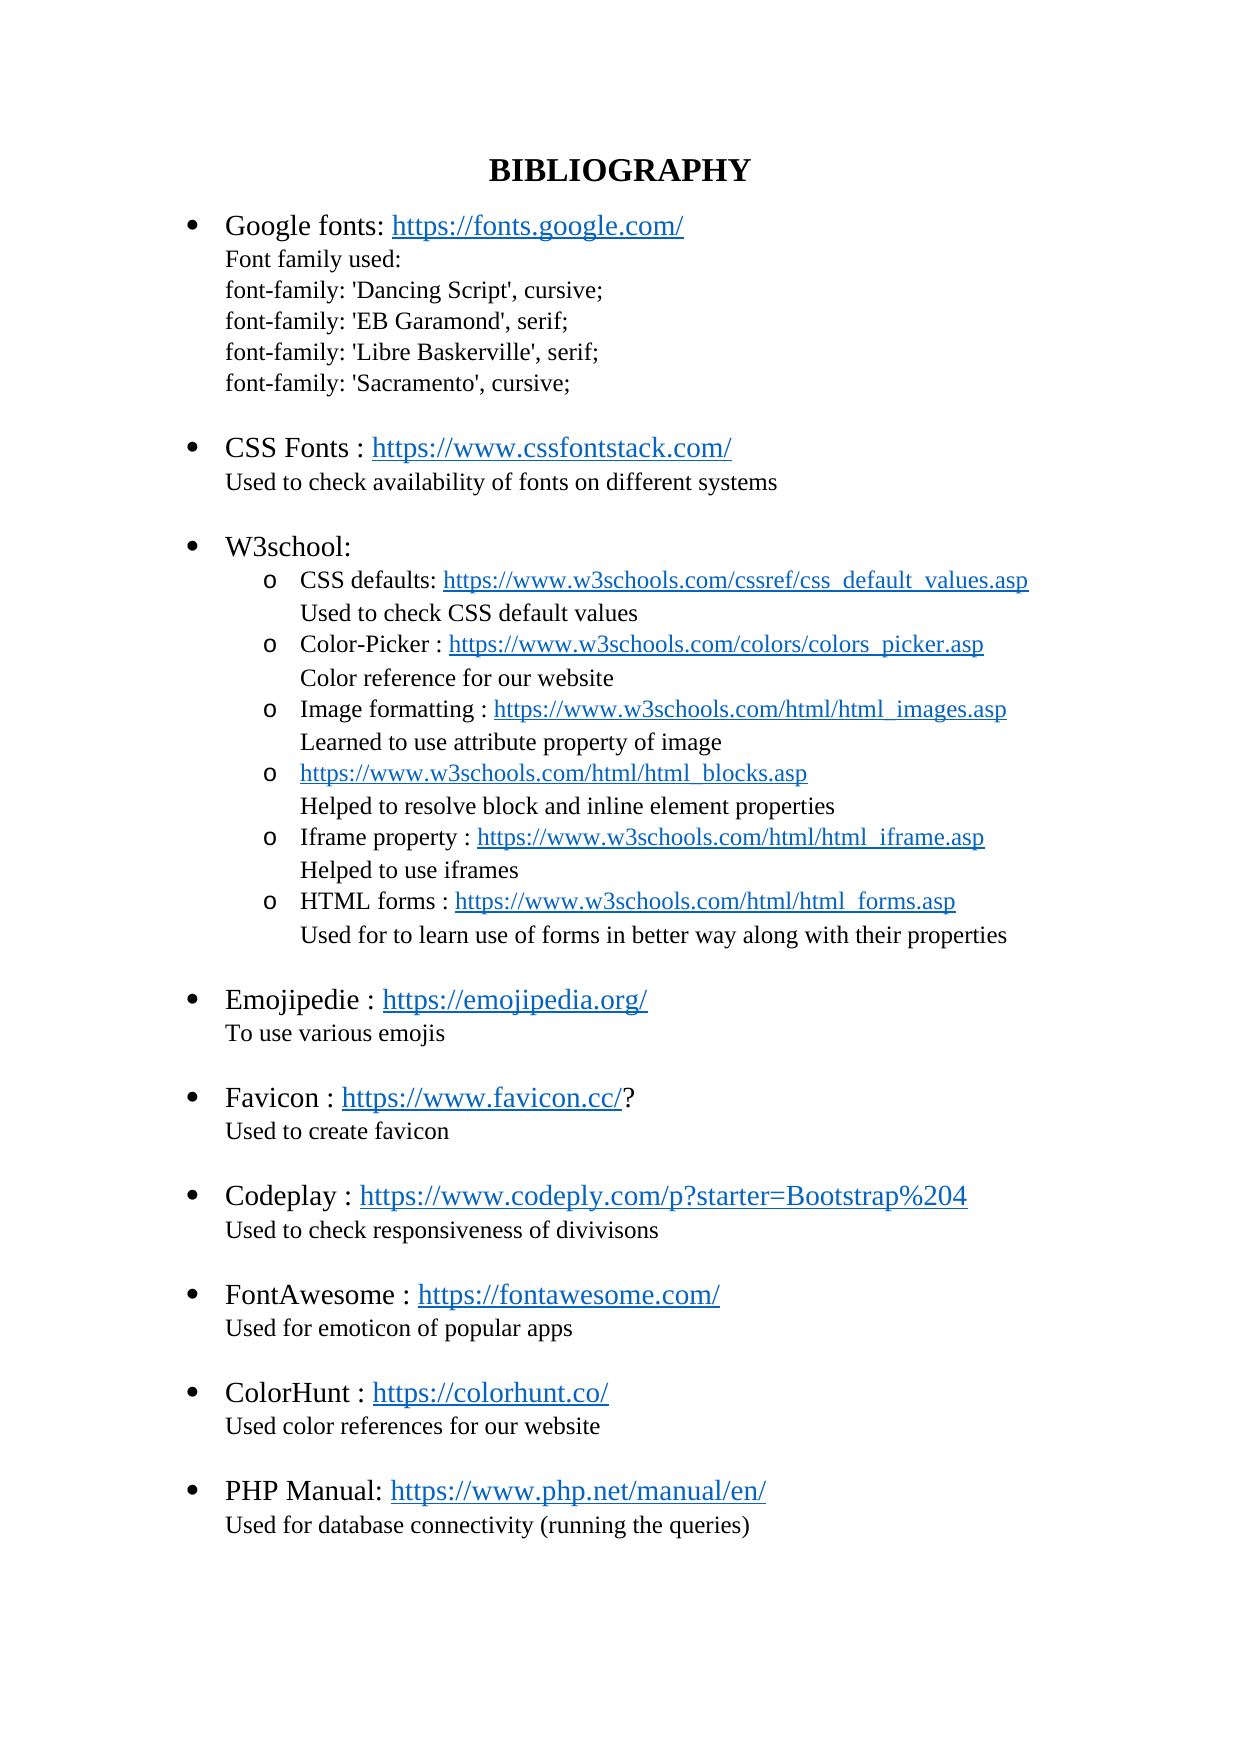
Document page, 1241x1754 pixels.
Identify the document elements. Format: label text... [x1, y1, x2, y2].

list Used to create favicon [225, 1116, 1090, 1145]
list Used for emoticon of popular apps [225, 1313, 1090, 1342]
list Learned to use attribute property of image [300, 727, 1090, 756]
list Google fonts: https://fonts.google.com/ [187, 208, 1090, 242]
list Emojipedie : https://emojipedia.org/ [187, 982, 1090, 1015]
list ColorHunt : https://colorhunt.co/ [187, 1375, 1090, 1409]
list Favicon : https://www.favicon.cc/? [187, 1080, 1090, 1114]
text BIBLIOGRAPHY [150, 150, 1090, 188]
list Codeplay : https://www.codeply.com/p?starter=Bootstrap%204 [187, 1178, 1090, 1212]
list Helped to resolve block and inline element properties [300, 791, 1090, 820]
list Iframe property : https://www.w3schools.com/html/html_iframe.asp [262, 822, 1090, 853]
list Used for to learn use of forms in better way along with their properties [300, 920, 1090, 948]
list Color reference for our website [300, 663, 1090, 691]
list Helped to use iframes [300, 855, 1090, 884]
list Color-Picker : https://www.w3schools.com/colors/colors_picker.asp [262, 629, 1090, 660]
list font-family: 'EB Garamond', serif; [225, 306, 1090, 335]
list FontAwesome : https://fontawesome.com/ [187, 1277, 1090, 1310]
list Used color references for our website [225, 1411, 1090, 1440]
list Used to check availability of fonts on different systems [225, 467, 1090, 496]
list CSS defaults: https://www.w3schools.com/cssref/css_default_values.asp [262, 565, 1090, 596]
list https://www.w3schools.com/html/html_blocks.asp [262, 758, 1090, 789]
list font-family: 'Sacramento', cursive; [225, 368, 1090, 397]
list Used for database connectivity (running the queries) [225, 1510, 1090, 1538]
list font-family: 'Dancing Script', cursive; [225, 275, 1090, 304]
list To use various emojis [225, 1018, 1090, 1047]
list Used to check responsiveness of divivisons [225, 1215, 1090, 1243]
list font-family: 'Libre Baskerville', serif; [225, 337, 1090, 366]
list Image formatting : https://www.w3schools.com/html/html_images.asp [262, 694, 1090, 724]
list PHP Manual: https://www.php.net/manual/en/ [187, 1473, 1090, 1507]
list CSS Fonts : https://www.cssfontstack.com/ [187, 431, 1090, 464]
list HTML forms : https://www.w3schools.com/html/html_forms.asp [262, 886, 1090, 917]
list Used to check CSS default values [300, 598, 1090, 627]
list W3school: [187, 529, 1090, 562]
list Font family used: [225, 244, 1090, 273]
